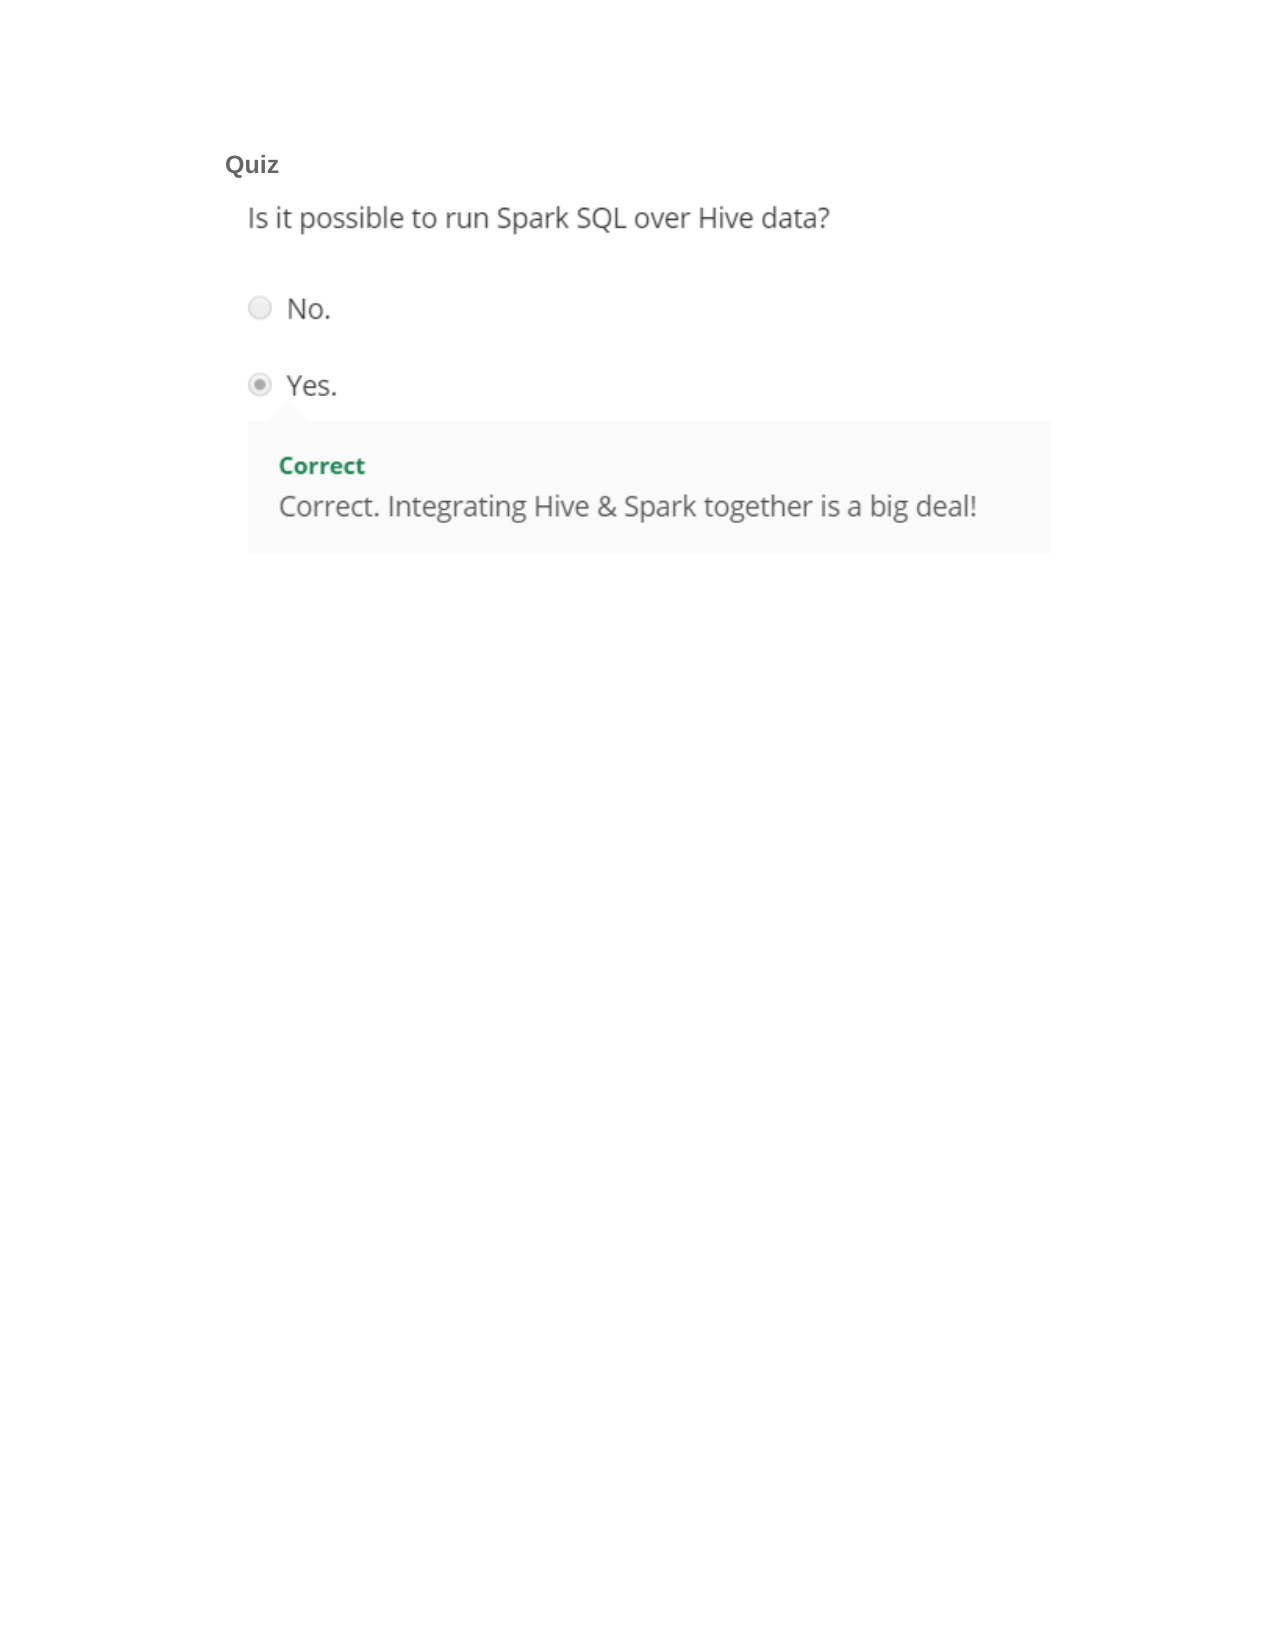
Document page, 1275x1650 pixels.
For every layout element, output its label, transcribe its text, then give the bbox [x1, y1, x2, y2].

picture [225, 187, 1052, 559]
subtitle Quiz [225, 150, 1125, 179]
